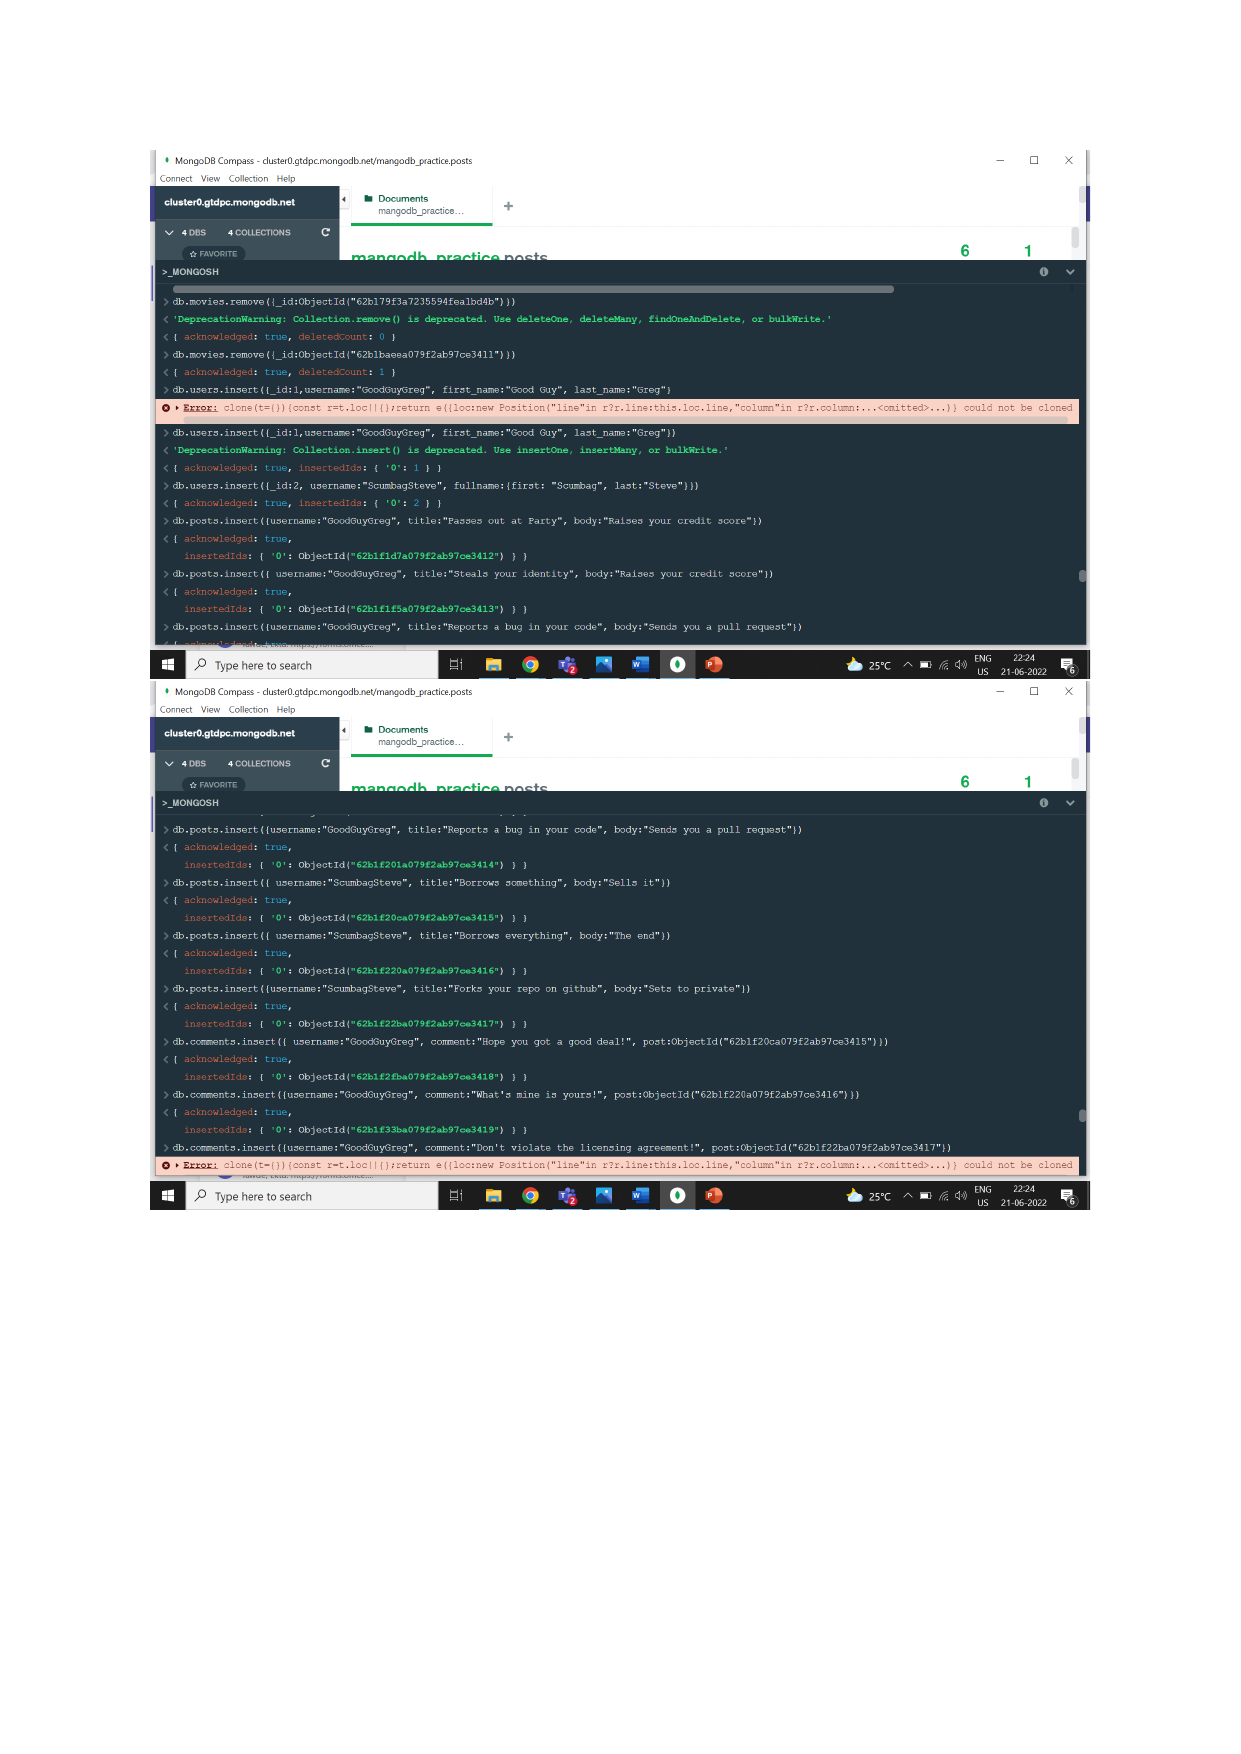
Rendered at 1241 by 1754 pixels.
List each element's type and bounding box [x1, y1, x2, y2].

picture [150, 150, 1091, 679]
picture [150, 681, 1091, 1210]
